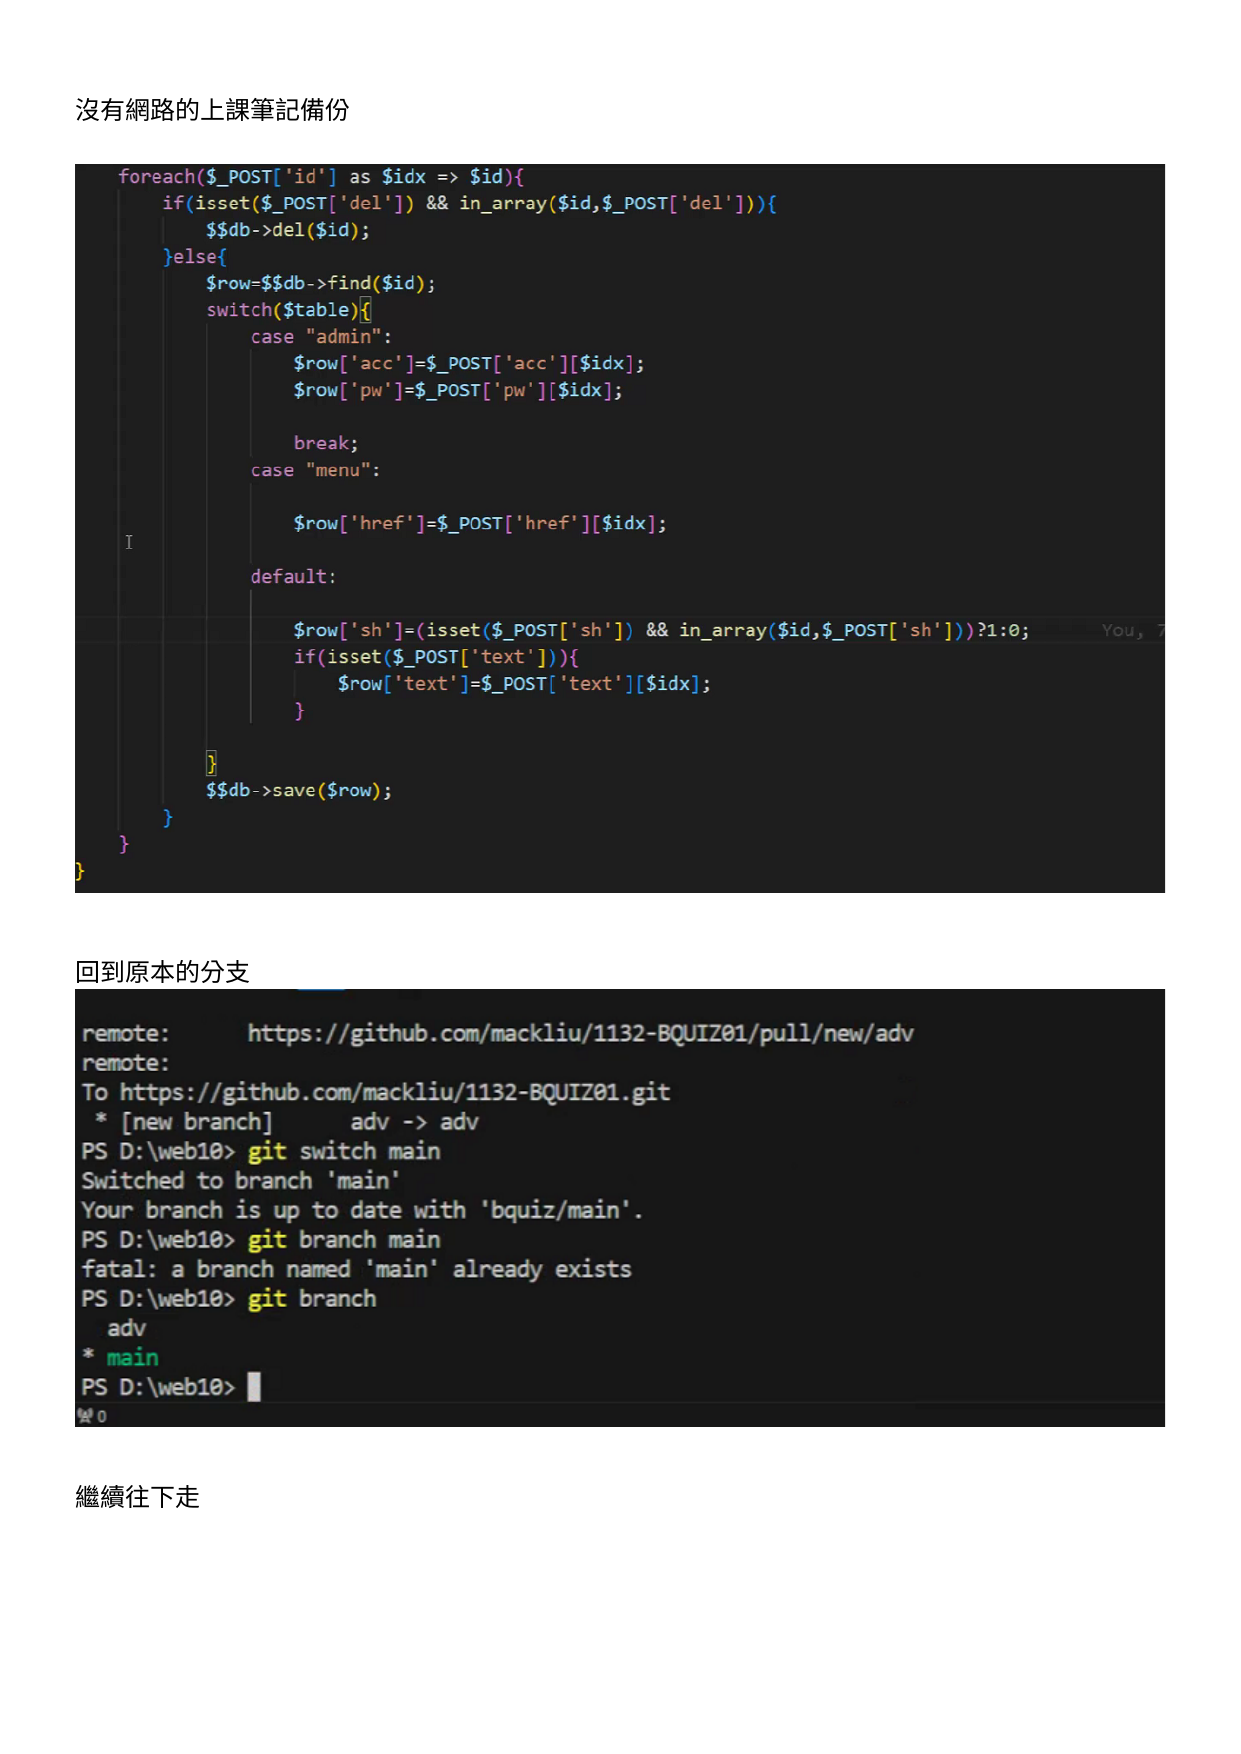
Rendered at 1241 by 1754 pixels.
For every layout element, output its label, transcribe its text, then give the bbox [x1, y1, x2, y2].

picture [75, 989, 1166, 1427]
text 回到原本的分支 [75, 952, 1165, 989]
picture [75, 164, 1166, 893]
text 繼續往下走 [75, 1477, 1165, 1514]
text 沒有網路的上課筆記備份 [75, 89, 1165, 127]
